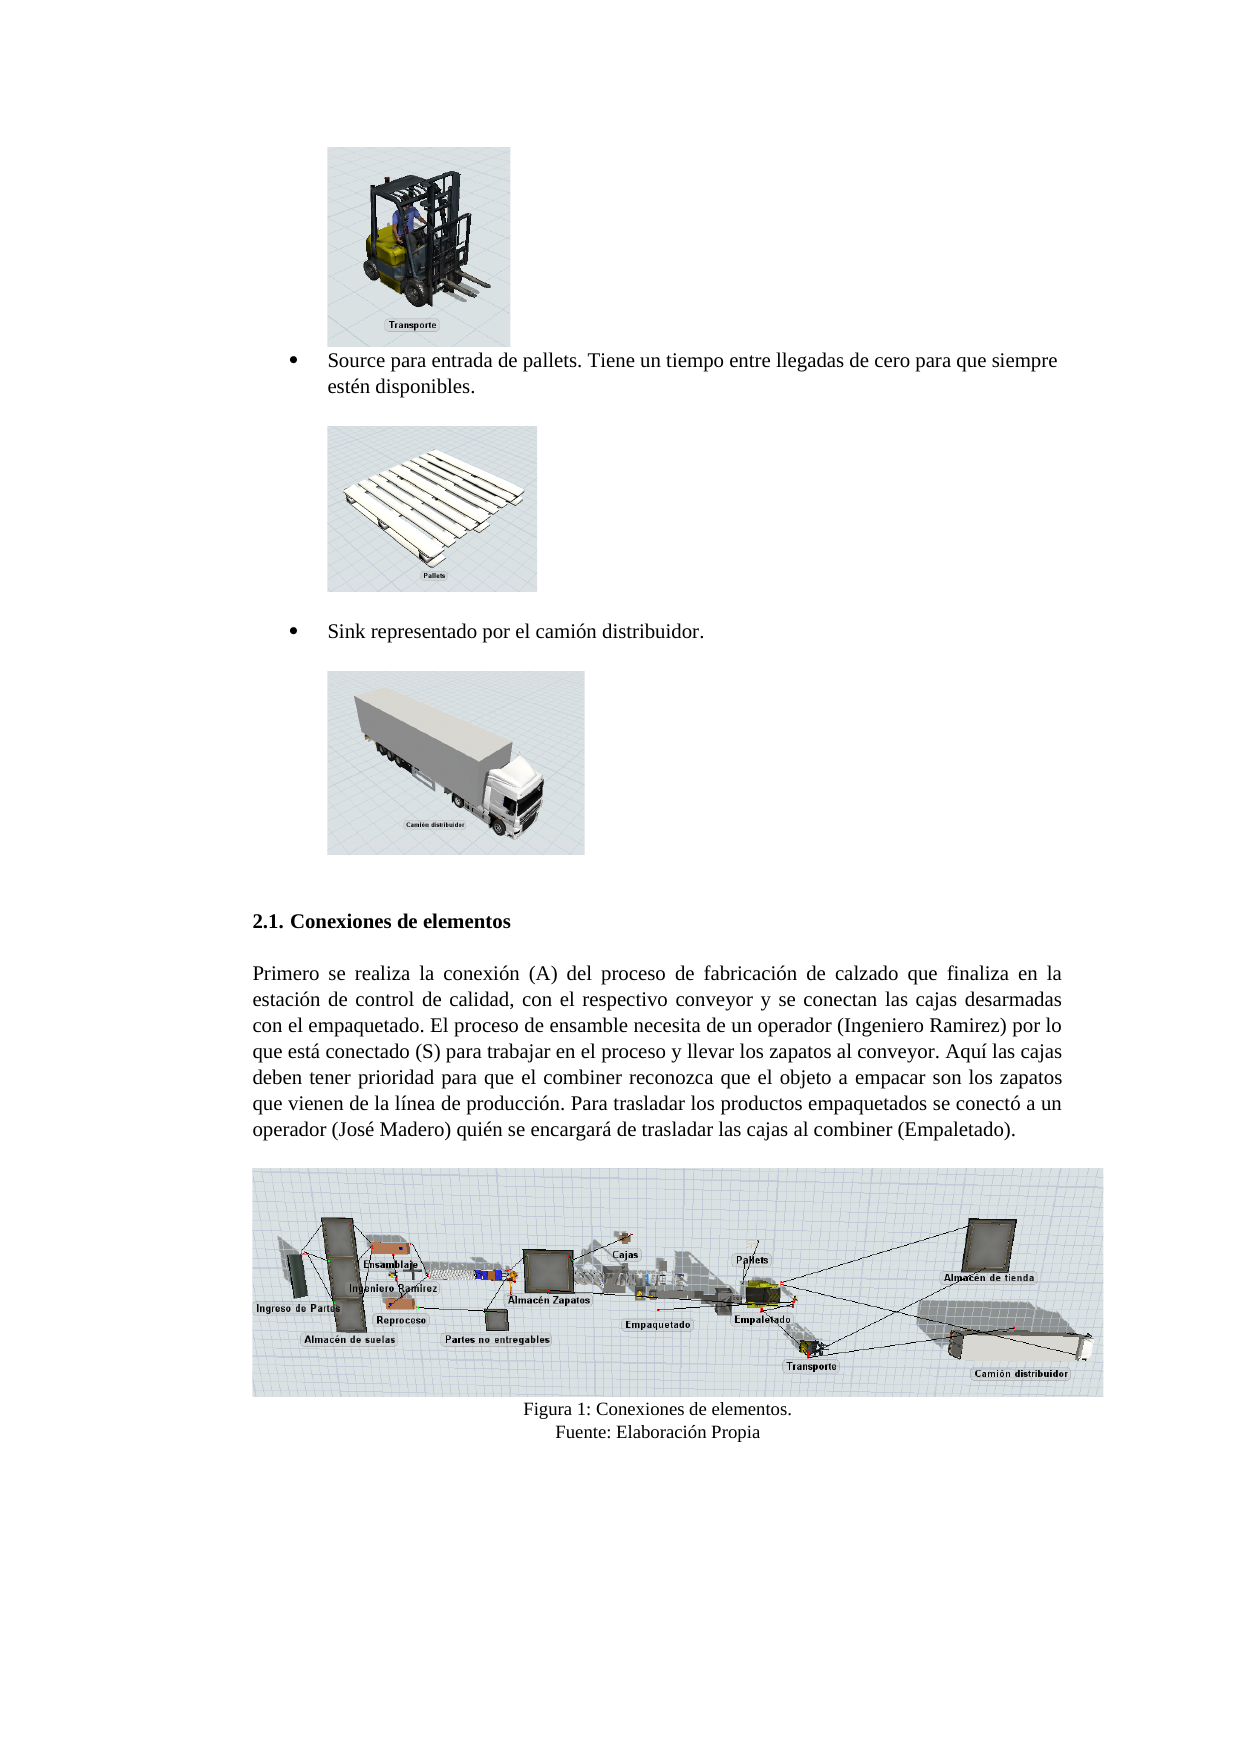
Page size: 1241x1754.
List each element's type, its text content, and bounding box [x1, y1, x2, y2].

list Figura 1: Conexiones de elementos. [252, 1397, 1063, 1419]
list Conexiones de elementos [252, 909, 1063, 933]
list Primero se realiza la conexión (A) del proceso de fabricación de calzado que finaliza en la estación de control de calidad, con el respectivo conveyor y se conectan las cajas desarmadas con el empaquetado. El proceso de ensamble necesita de un operador (Ingeniero Ramirez) por lo que está conectado (S) para trabajar en el proceso y llevar los zapatos al conveyor. Aquí las cajas deben tener prioridad para que el combiner reconozca que el objeto a empacar son los zapatos que vienen de la línea de producción. Para trasladar los productos empaquetados se conectó a un operador (José Madero) quién se encargará de trasladar las cajas al combiner (Empaletado). [252, 961, 1063, 1141]
list Sink representado por el camión distribuidor. [290, 619, 1063, 643]
picture [327, 671, 585, 855]
picture [327, 426, 538, 592]
list Fuente: Elaboración Propia [252, 1421, 1063, 1443]
picture [252, 1168, 1104, 1397]
picture [327, 147, 511, 347]
list Source para entrada de pallets. Tiene un tiempo entre llegadas de cero para que siempre estén disponibles. [290, 348, 1063, 398]
